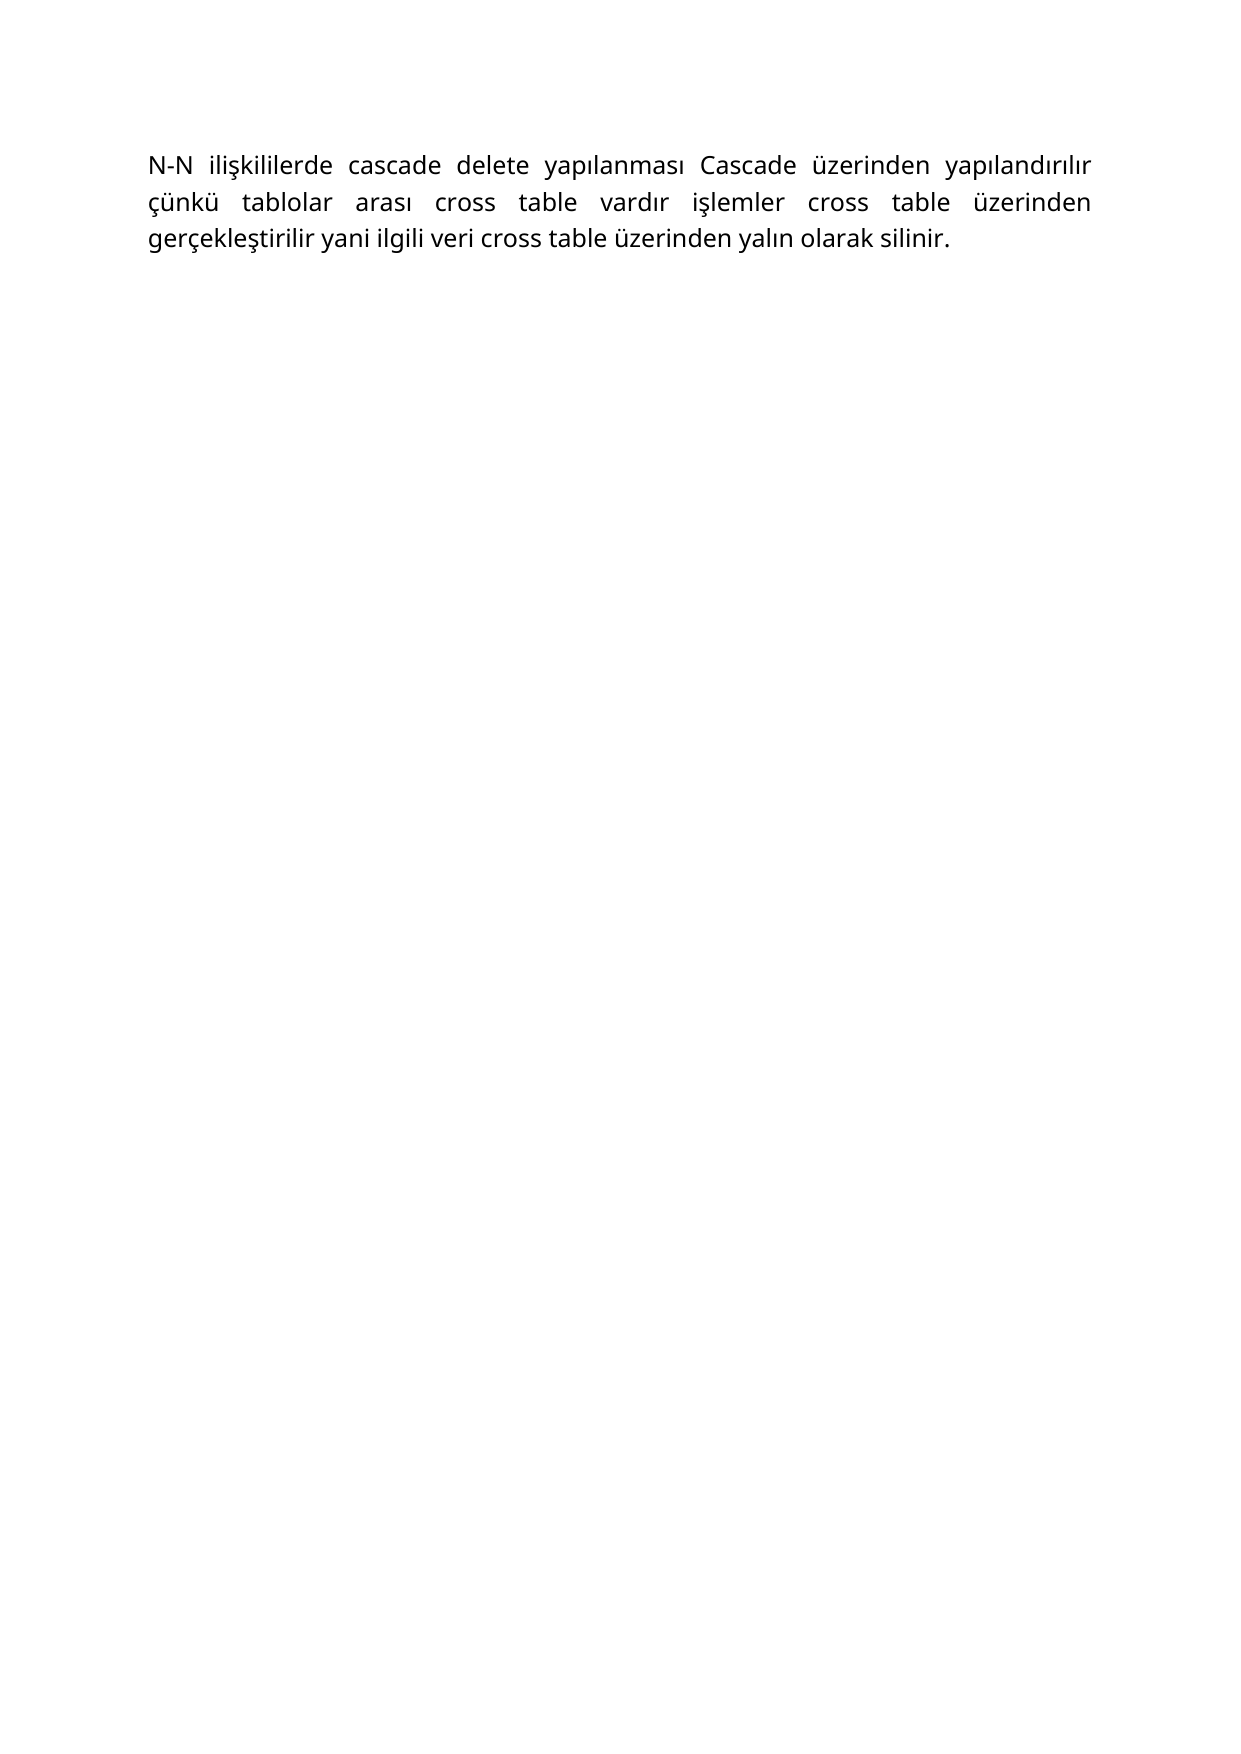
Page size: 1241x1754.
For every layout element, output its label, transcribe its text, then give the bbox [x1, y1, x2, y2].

text N-N ilişkililerde cascade delete yapılanması Cascade üzerinden yapılandırılır çünkü tablolar arası cross table vardır işlemler cross table üzerinden gerçekleştirilir yani ilgili veri cross table üzerinden yalın olarak silinir. [148, 148, 1093, 255]
